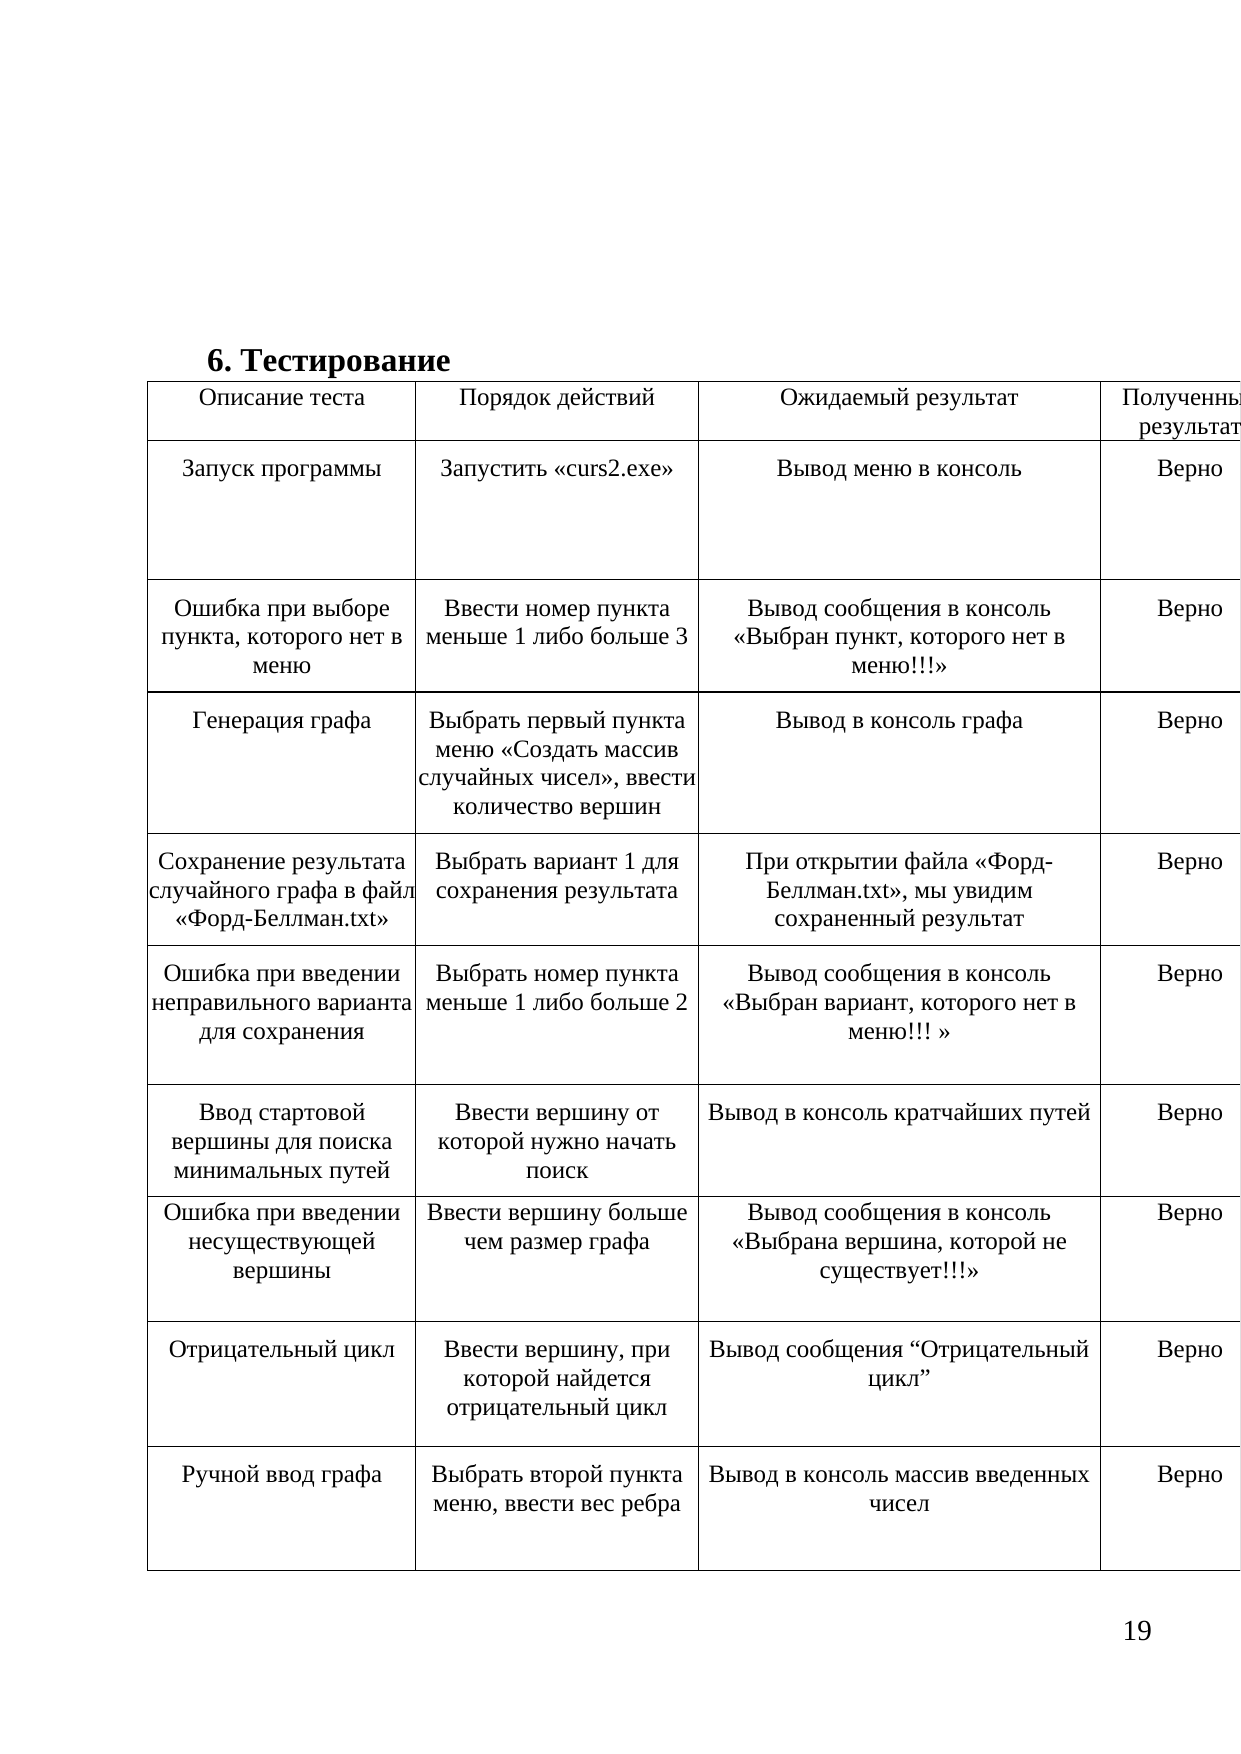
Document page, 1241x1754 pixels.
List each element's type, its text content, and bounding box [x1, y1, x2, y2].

table_cell Вывод меню в консоль [699, 441, 1100, 579]
table_cell Выбрать вариант 1 для сохранения результата [416, 834, 698, 945]
table_cell Верно [1101, 946, 1240, 1084]
table_cell Вывод сообщения в консоль «Выбран вариант, которого нет в меню!!! » [699, 946, 1100, 1084]
table_header Описание теста [148, 382, 415, 440]
table_cell Вывод в консоль графа [699, 693, 1100, 832]
table_header Полученный результат [1101, 382, 1240, 440]
table_cell Ввод стартовой вершины для поиска минимальных путей [148, 1085, 415, 1196]
table_cell Сохранение результата случайного графа в файл «Форд-Беллман.txt» [148, 834, 415, 945]
table_cell Верно [1101, 441, 1240, 579]
table_cell Верно [1101, 1085, 1240, 1196]
table_cell Запустить «curs2.exe» [416, 441, 698, 579]
table_cell Ввести вершину от которой нужно начать поиск [416, 1085, 698, 1196]
table_header Порядок действий [416, 382, 698, 440]
table_cell Генерация графа [148, 693, 415, 832]
table_cell Ввести вершину, при которой найдется отрицательный цикл [416, 1322, 698, 1446]
table_cell Вывод сообщения “Отрицательный цикл” [699, 1322, 1100, 1446]
table_cell Вывод в консоль кратчайших путей [699, 1085, 1100, 1196]
table_header Ожидаемый результат [699, 382, 1100, 440]
table_cell Верно [1101, 834, 1240, 945]
table_cell Ошибка при введении неправильного варианта для сохранения [148, 946, 415, 1084]
table_cell Верно [1101, 1197, 1240, 1321]
table_cell Выбрать номер пункта меньше 1 либо больше 2 [416, 946, 698, 1084]
table_cell Выбрать первый пункта меню «Создать массив случайных чисел», ввести количество вершин [416, 693, 698, 832]
table_cell Верно [1101, 693, 1240, 832]
table_cell Запуск программы [148, 441, 415, 579]
table_cell Вывод сообщения в консоль «Выбран пункт, которого нет в меню!!!» [699, 580, 1100, 691]
table_cell Выбрать второй пункта меню, ввести вес ребра [416, 1447, 698, 1570]
subtitle 6. Тестирование [148, 340, 1152, 378]
table_cell Ручной ввод графа [148, 1447, 415, 1570]
table_cell Верно [1101, 1447, 1240, 1570]
table_cell Ввести номер пункта меньше 1 либо больше 3 [416, 580, 698, 691]
table_cell Ошибка при выборе пункта, которого нет в меню [148, 580, 415, 691]
table_cell Верно [1101, 1322, 1240, 1446]
table_cell Вывод в консоль массив введенных чисел [699, 1447, 1100, 1570]
table_cell Ввести вершину больше чем размер графа [416, 1197, 698, 1321]
table_cell При открытии файла «Форд-Беллман.txt», мы увидим сохраненный результат [699, 834, 1100, 945]
table_cell Вывод сообщения в консоль «Выбрана вершина, которой не существует!!!» [699, 1197, 1100, 1321]
table_cell Отрицательный цикл [148, 1322, 415, 1446]
table_cell Верно [1101, 580, 1240, 691]
table_cell Ошибка при введении несуществующей вершины [148, 1197, 415, 1321]
